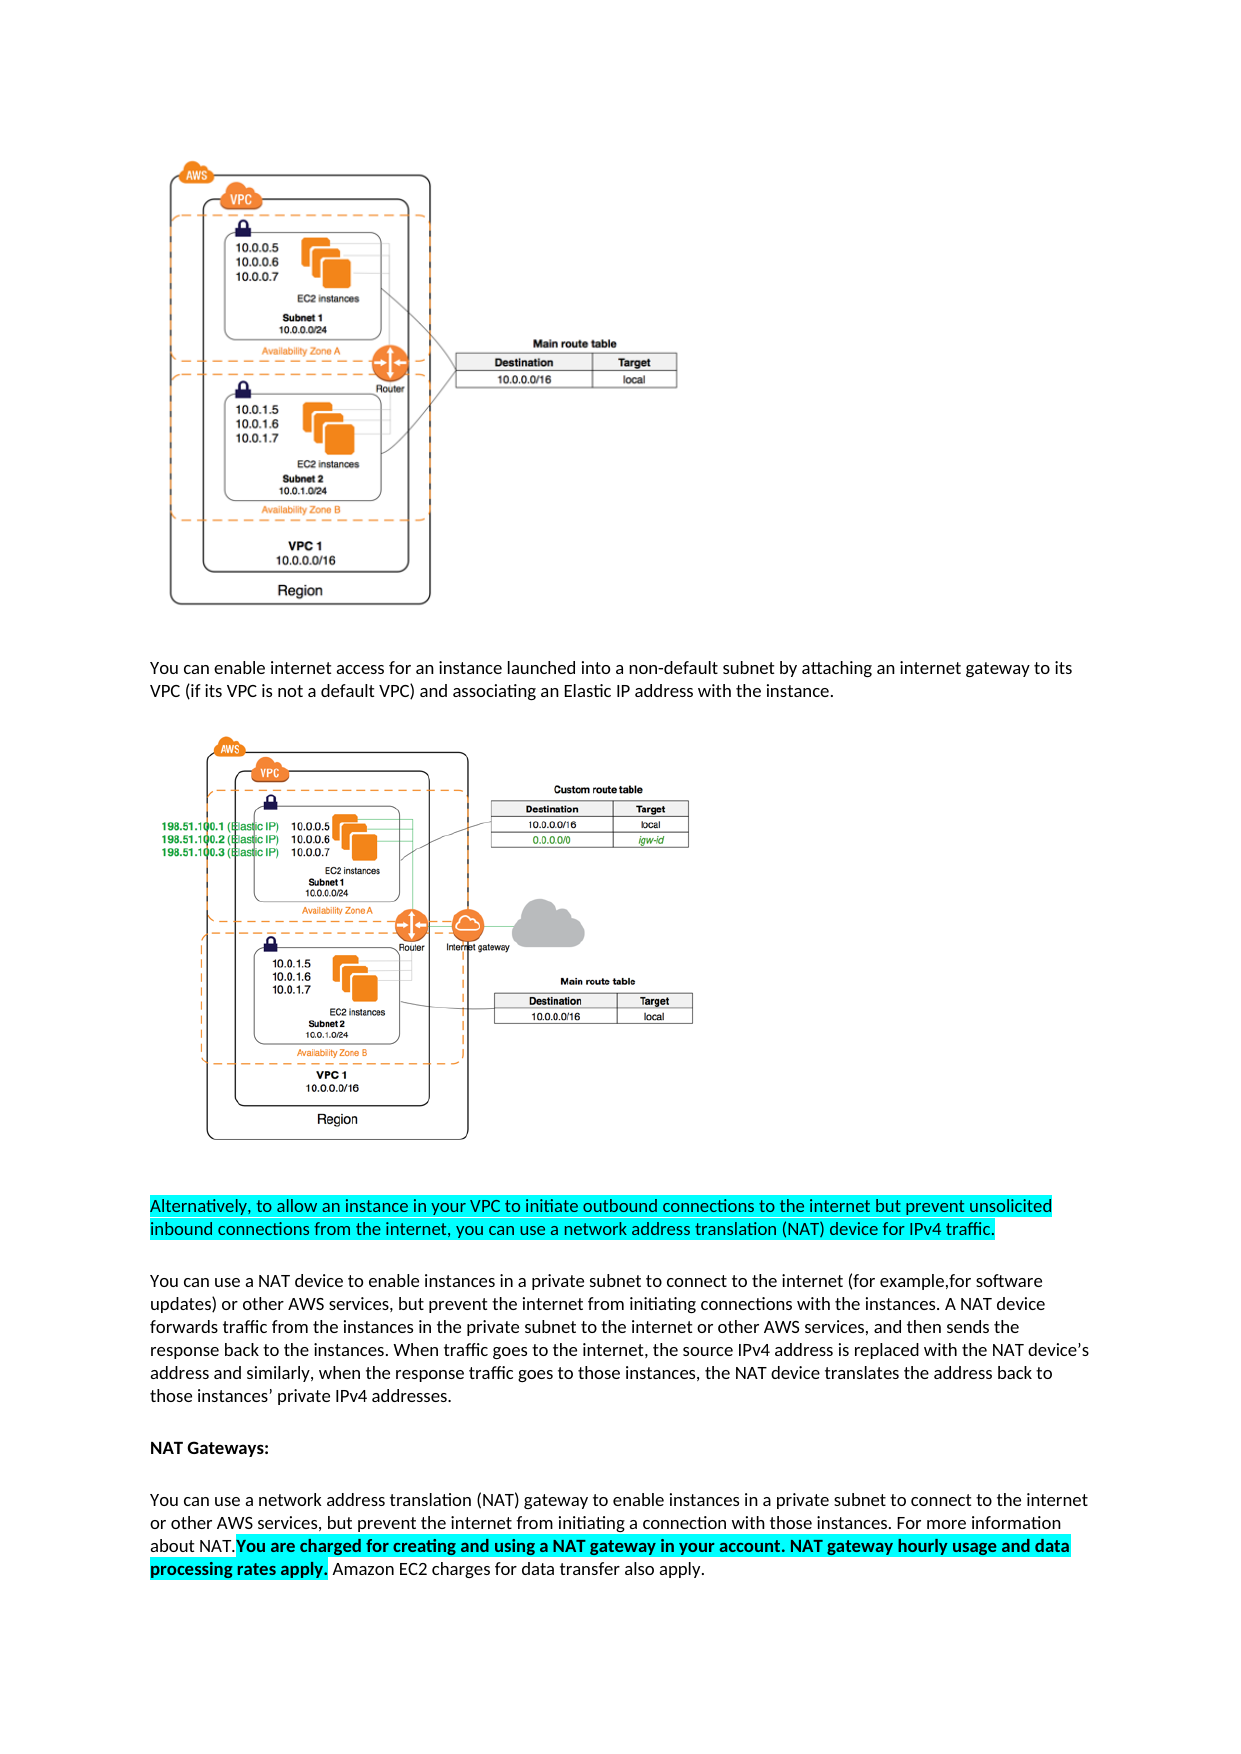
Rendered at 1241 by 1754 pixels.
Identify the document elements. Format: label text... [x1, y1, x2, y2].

text NAT Gateways: [150, 1436, 1090, 1459]
picture [150, 731, 707, 1166]
text You can use a NAT device to enable instances in a private subnet to connect to the internet (for example,for software updates) or other AWS services, but prevent the internet from initiating connections with the instances. A NAT device forwards traffic from the instances in the private subnet to the internet or other AWS services, and then sends the response back to the instances. When traffic goes to the internet, the source IPv4 address is replaced with the NAT device’s address and similarly, when the response traffic goes to those instances, the NAT device translates the address back to those instances’ private IPv4 addresses. [150, 1269, 1090, 1407]
text You can use a network address translation (NAT) gateway to enable instances in a private subnet to connect to the internet or other AWS services, but prevent the internet from initiating a connection with those instances. For more information about NAT.You are charged for creating and using a NAT gateway in your account. NAT gateway hourly usage and data processing rates apply. Amazon EC2 charges for data transfer also apply. [150, 1488, 1090, 1580]
picture [150, 150, 705, 627]
text Alternatively, to allow an instance in your VPC to initiate outbound connections to the internet but prevent unsolicited inbound connections from the internet, you can use a network address translation (NAT) device for IPv4 traffic. [150, 1194, 1090, 1240]
text You can enable internet access for an instance launched into a non-default subnet by attaching an internet gateway to its VPC (if its VPC is not a default VPC) and associating an Elastic IP address with the instance. [150, 656, 1090, 702]
